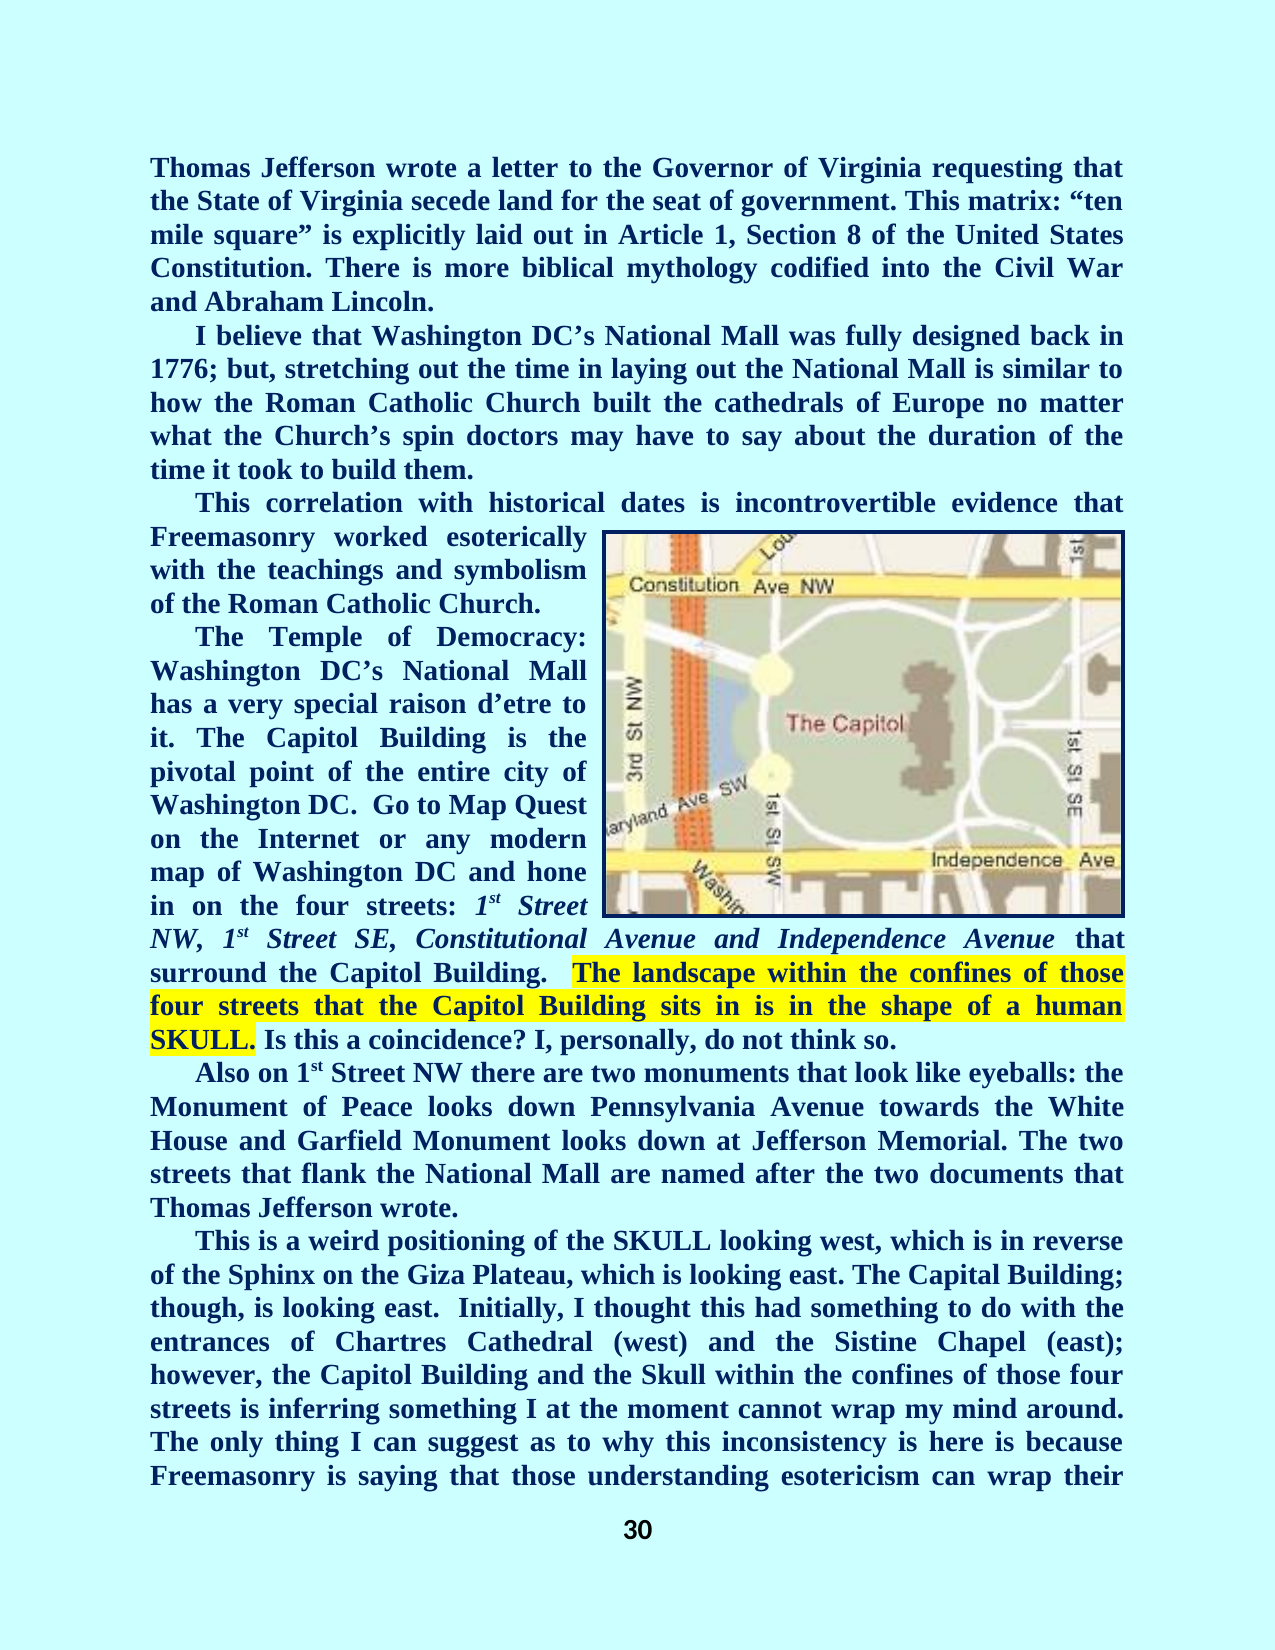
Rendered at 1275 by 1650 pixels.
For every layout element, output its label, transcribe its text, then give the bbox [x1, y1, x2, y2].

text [150, 150, 1125, 318]
text Also on 1st Street NW there are two monuments that look like eyeballs: the Monument of Peace looks down Pennsylvania Avenue towards the White House and Garfield Monument looks down at Jefferson Memorial. The two streets that flank the National Mall are named after the two documents that Thomas Jefferson wrote. [150, 1056, 1125, 1223]
picture [606, 534, 1121, 914]
text I believe that Washington DC’s National Mall was fully designed back in 1776; but, stretching out the time in laying out the National Mall is similar to how the Roman Catholic Church built the cathedrals of Europe no matter what the Church’s spin doctors may have to say about the duration of the time it took to build them. [150, 318, 1125, 485]
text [150, 1223, 1125, 1492]
text This correlation with historical dates is incontrovertible evidence that Freemasonry worked esoterically with the teachings and symbolism of the Roman Catholic Church. [150, 485, 1125, 619]
text The Temple of Democracy: Washington DC’s National Mall has a very special raison d’etre to it. The Capitol Building is the pivotal point of the entire city of Washington DC. Go to Map Quest on the Internet or any modern map of Washington DC and hone in on the four streets: 1st Street NW, 1st Street SE, Constitutional Avenue and Independence Avenue that surround the Capitol Building. The landscape within the confines of those four streets that the Capitol Building sits in is in the shape of a human SKULL. Is this a coincidence? I, personally, do not think so. [150, 619, 1125, 989]
